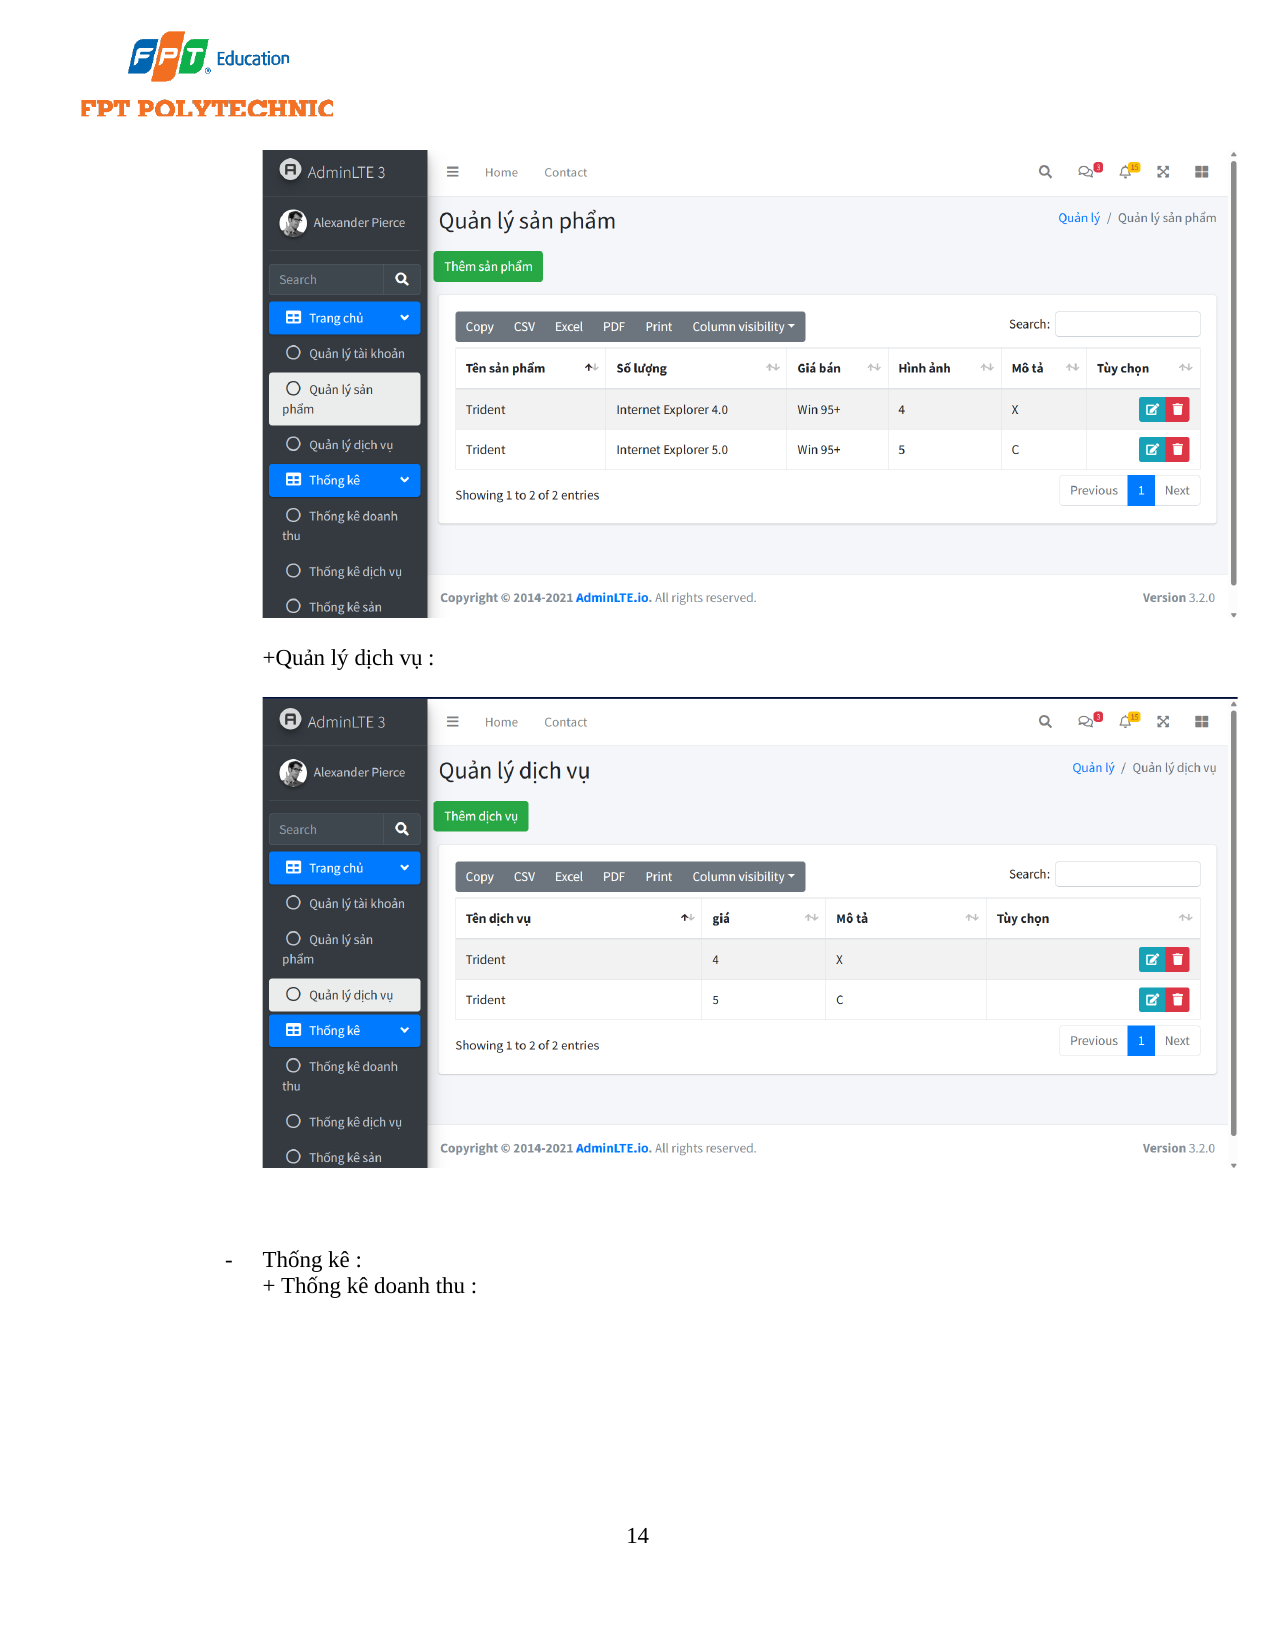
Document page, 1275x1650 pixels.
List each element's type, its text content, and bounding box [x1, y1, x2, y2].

list + Thống kê doanh thu : [262, 1273, 1125, 1299]
picture [262, 697, 1238, 1168]
picture [262, 150, 1238, 618]
list Thống kê : [225, 1246, 1125, 1273]
list +Quản lý dịch vụ : [262, 644, 1125, 671]
picture [79, 31, 333, 116]
